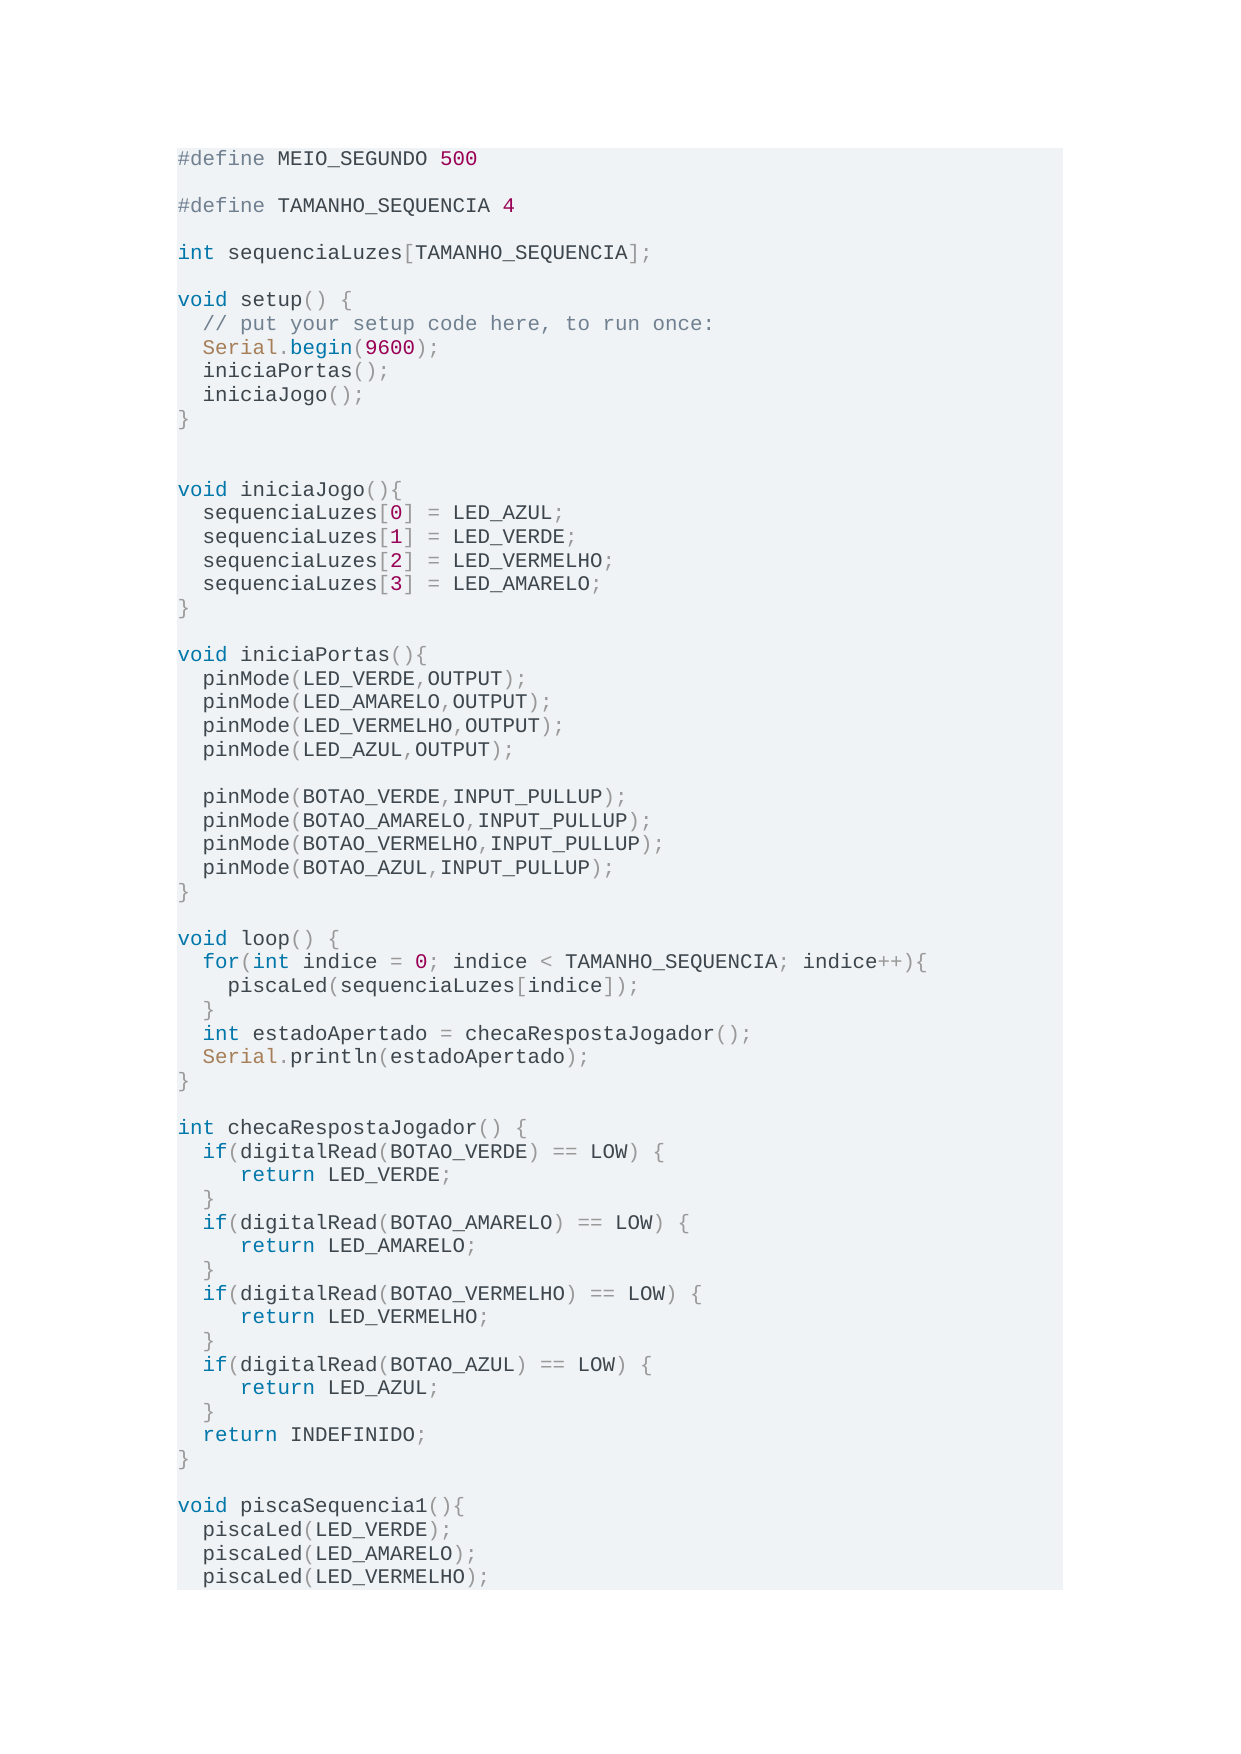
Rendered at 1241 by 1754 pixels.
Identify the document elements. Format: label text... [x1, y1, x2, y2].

text int checaRespostaJogador() { [177, 1117, 1063, 1141]
text int sequenciaLuzes[TAMANHO_SEQUENCIA]; [177, 242, 1063, 266]
text piscaLed(LED_VERMELHO); [177, 1566, 1063, 1590]
text Serial.begin(9600); [177, 337, 1063, 360]
text } [177, 1330, 1063, 1353]
text #define TAMANHO_SEQUENCIA 4 [177, 195, 1063, 218]
text } [177, 1448, 1063, 1472]
text return INDEFINIDO; [177, 1424, 1063, 1448]
text } [177, 1188, 1063, 1212]
text sequenciaLuzes[1] = LED_VERDE; [177, 526, 1063, 549]
text if(digitalRead(BOTAO_AMARELO) == LOW) { [177, 1212, 1063, 1235]
text piscaLed(sequenciaLuzes[indice]); [177, 975, 1063, 999]
text pinMode(BOTAO_VERDE,INPUT_PULLUP); [177, 786, 1063, 810]
text sequenciaLuzes[0] = LED_AZUL; [177, 502, 1063, 526]
text pinMode(BOTAO_AMARELO,INPUT_PULLUP); [177, 810, 1063, 833]
text if(digitalRead(BOTAO_AZUL) == LOW) { [177, 1353, 1063, 1377]
text if(digitalRead(BOTAO_VERMELHO) == LOW) { [177, 1283, 1063, 1306]
text } [177, 408, 1063, 431]
text iniciaPortas(); [177, 360, 1063, 384]
text Serial.println(estadoApertado); [177, 1046, 1063, 1070]
text if(digitalRead(BOTAO_VERDE) == LOW) { [177, 1141, 1063, 1164]
text #define MEIO_SEGUNDO 500 [177, 148, 1063, 171]
text pinMode(LED_VERDE,OUTPUT); [177, 668, 1063, 691]
text } [177, 881, 1063, 904]
text pinMode(LED_AMARELO,OUTPUT); [177, 691, 1063, 715]
text piscaLed(LED_AMARELO); [177, 1543, 1063, 1566]
text void piscaSequencia1(){ [177, 1495, 1063, 1519]
text } [177, 1401, 1063, 1424]
text } [177, 1259, 1063, 1283]
text } [177, 597, 1063, 621]
text return LED_VERMELHO; [177, 1306, 1063, 1330]
text } [177, 999, 1063, 1022]
text return LED_AMARELO; [177, 1235, 1063, 1259]
text piscaLed(LED_VERDE); [177, 1519, 1063, 1543]
text void iniciaPortas(){ [177, 644, 1063, 668]
text // put your setup code here, to run once: [177, 313, 1063, 337]
text void iniciaJogo(){ [177, 479, 1063, 502]
text pinMode(LED_VERMELHO,OUTPUT); [177, 715, 1063, 739]
text iniciaJogo(); [177, 384, 1063, 408]
text return LED_AZUL; [177, 1377, 1063, 1401]
text sequenciaLuzes[3] = LED_AMARELO; [177, 573, 1063, 597]
text return LED_VERDE; [177, 1164, 1063, 1188]
text } [177, 1070, 1063, 1093]
text pinMode(BOTAO_VERMELHO,INPUT_PULLUP); [177, 833, 1063, 857]
text pinMode(LED_AZUL,OUTPUT); [177, 739, 1063, 762]
text void setup() { [177, 289, 1063, 313]
text pinMode(BOTAO_AZUL,INPUT_PULLUP); [177, 857, 1063, 881]
text sequenciaLuzes[2] = LED_VERMELHO; [177, 549, 1063, 573]
text int estadoApertado = checaRespostaJogador(); [177, 1022, 1063, 1046]
text void loop() { [177, 928, 1063, 952]
text for(int indice = 0; indice < TAMANHO_SEQUENCIA; indice++){ [177, 952, 1063, 975]
